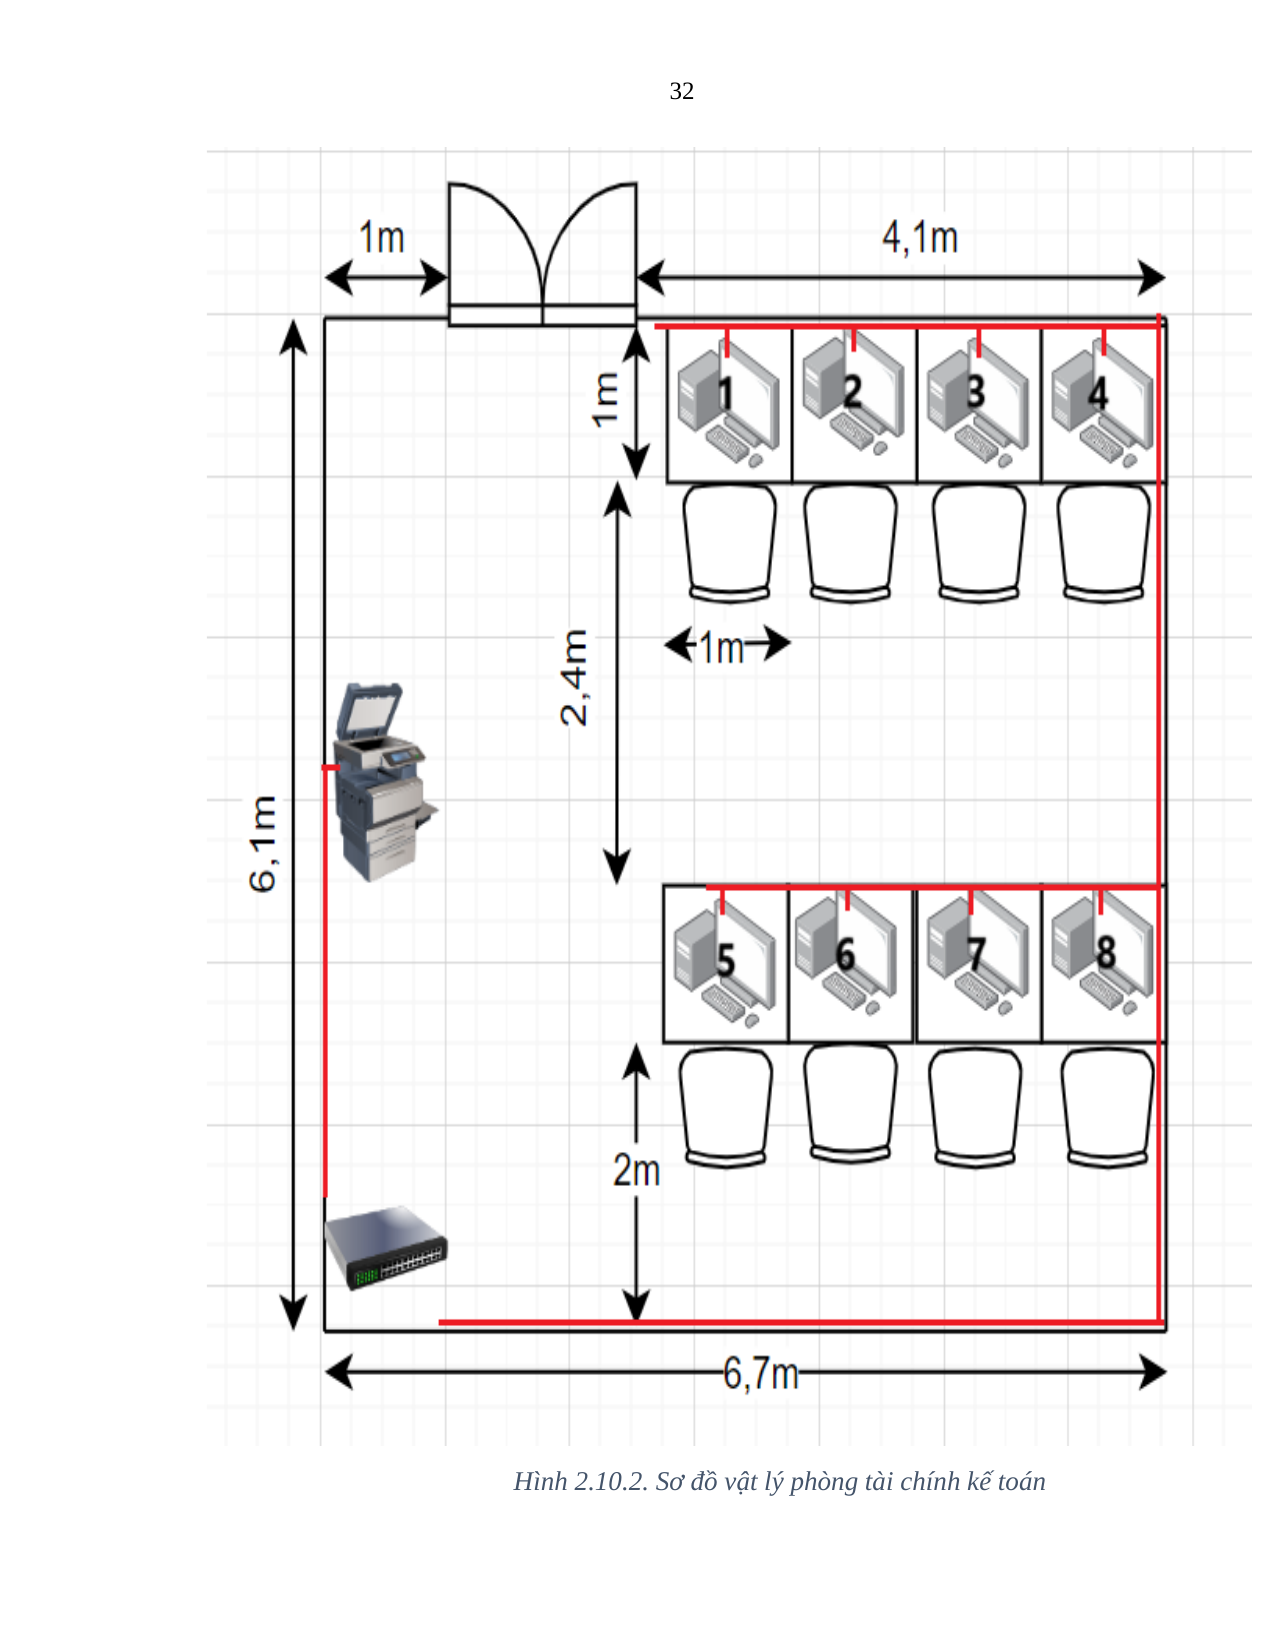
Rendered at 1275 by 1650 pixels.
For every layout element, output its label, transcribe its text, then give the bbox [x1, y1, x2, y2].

picture [206, 147, 1252, 1446]
text Hình 2.10.2. Sơ đồ vật lý phòng tài chính kế toán [432, 1465, 1157, 1496]
